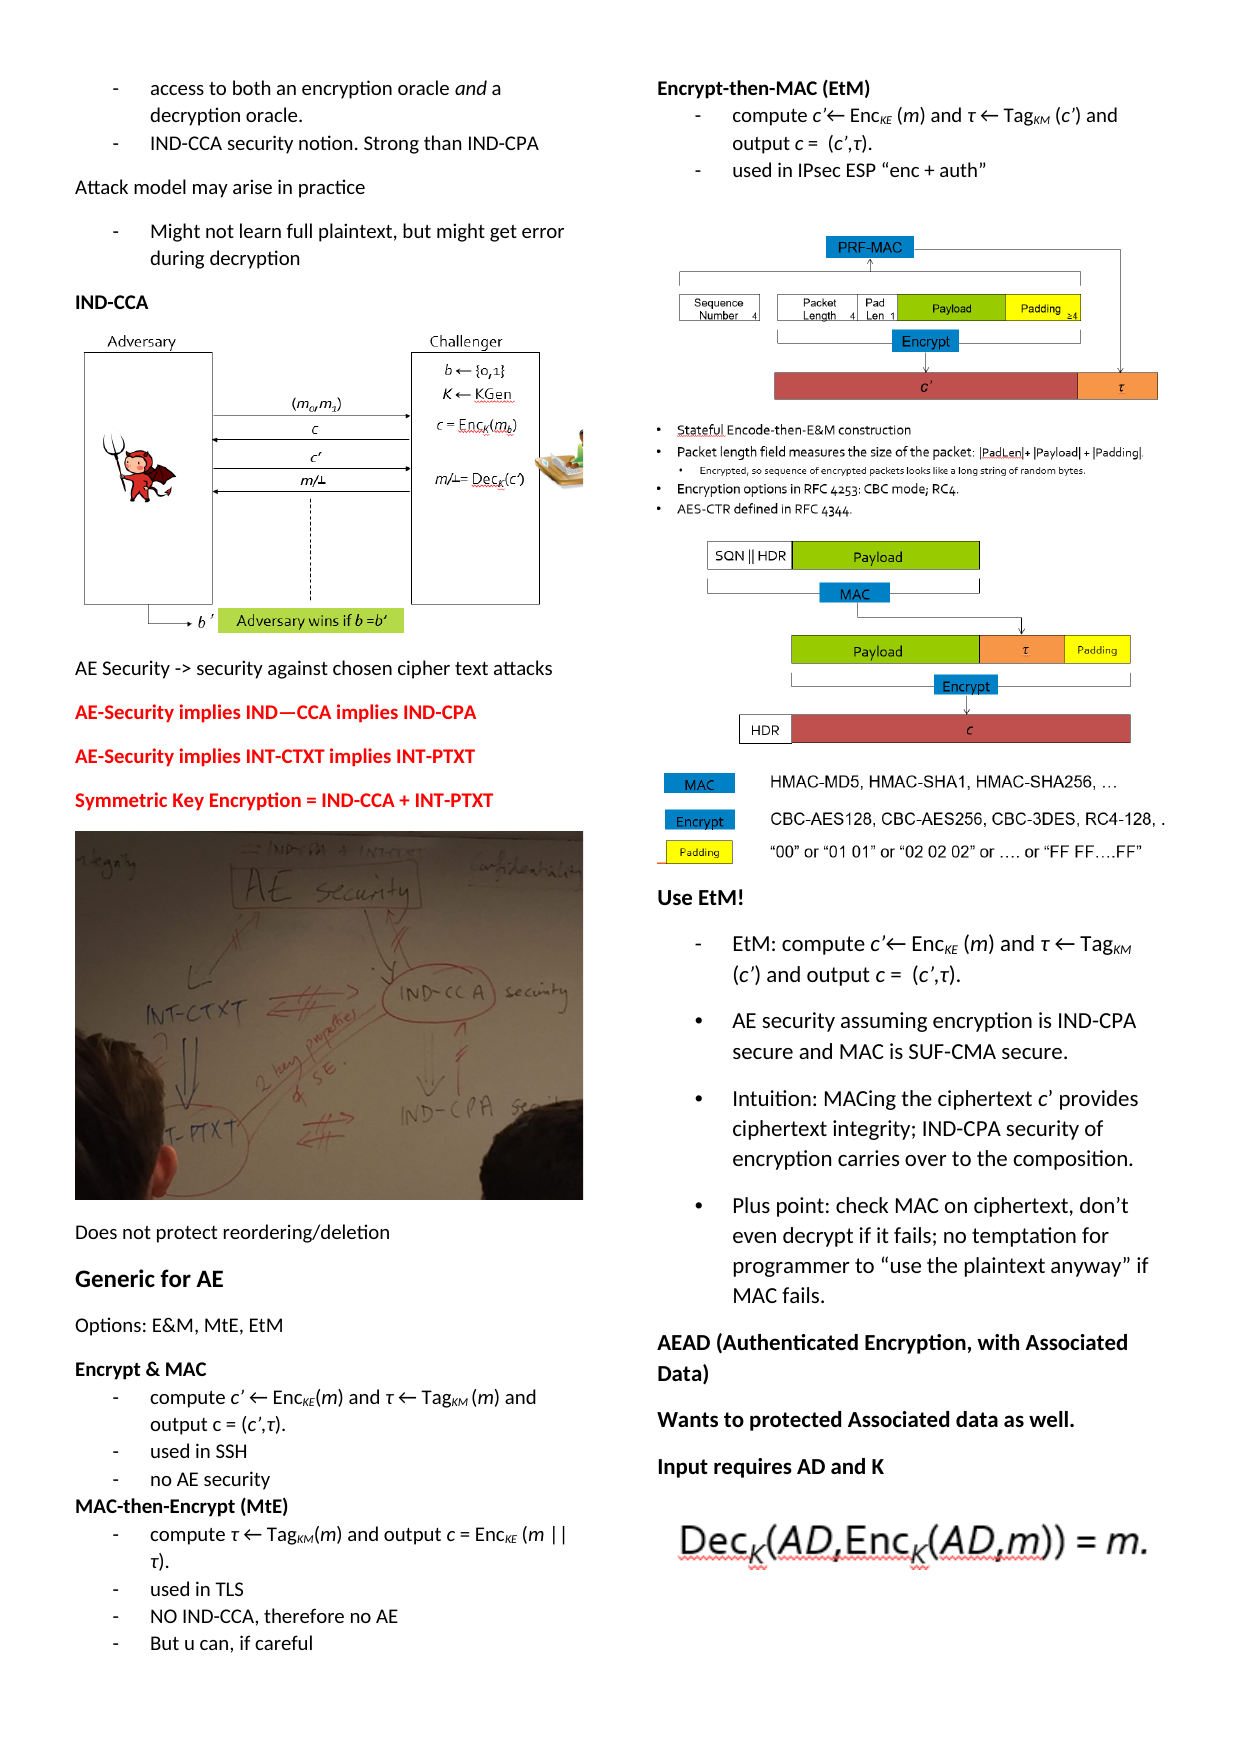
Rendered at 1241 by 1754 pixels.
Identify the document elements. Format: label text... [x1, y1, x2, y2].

text Wants to protected Associated data as well. [657, 1406, 1165, 1434]
list Plus point: check MAC on ciphertext, don’t even decrypt if it fails; no temptation for programmer to “use the plaintext anyway” if MAC fails. [694, 1191, 1165, 1310]
list AE security assuming encryption is IND-CPA secure and MAC is SUF-CMA secure. [694, 1007, 1165, 1065]
list no AE security [112, 1466, 583, 1492]
list EtM: compute c’← EncKE (m) and τ ← TagKM (c’) and output c = (c’,τ). [694, 929, 1165, 988]
list IND-CCA security notion. Strong than IND-CPA [112, 130, 583, 155]
text Generic for AE [75, 1263, 583, 1293]
list Might not learn full plaintext, but might get error during decryption [112, 218, 583, 271]
list compute c’ ← EncKE(m) and τ ← TagKM (m) and output c = (c’,τ). [112, 1384, 583, 1437]
picture [75, 831, 584, 1200]
text Encrypt & MAC [75, 1357, 583, 1382]
list used in IPsec ESP “enc + auth” [694, 157, 1165, 183]
text IND-CCA [75, 289, 583, 315]
text Does not protect reordering/deletion [75, 1219, 583, 1244]
text MAC-then-Encrypt (MtE) [75, 1493, 583, 1519]
list Intuition: MACing the ciphertext c’ provides ciphertext integrity; IND-CPA security of encryption carries over to the composition. [694, 1084, 1165, 1172]
text Use EtM! [657, 883, 1165, 911]
text Encrypt-then-MAC (EtM) [657, 75, 1165, 100]
text AE-Security implies INT-CTXT implies INT-PTXT [75, 744, 583, 769]
list used in SSH [112, 1439, 583, 1464]
text AE Security -> security against chosen cipher text attacks [75, 656, 583, 681]
list compute c’← EncKE (m) and τ ← TagKM (c’) and output c = (c’,τ). [694, 102, 1165, 155]
list NO IND-CCA, therefore no AE [112, 1603, 583, 1628]
text Attack model may arise in practice [75, 174, 583, 199]
text AE-Security implies IND—CCA implies IND-CPA [75, 699, 583, 725]
list compute τ ← TagKM(m) and output c = EncKE (m || τ). [112, 1521, 583, 1574]
text Input requires AD and K [657, 1452, 1165, 1481]
text Symmetric Key Encryption = IND-CCA + INT-PTXT [75, 788, 583, 813]
text Options: E&M, MtE, EtM [75, 1312, 583, 1338]
list access to both an encryption oracle and a decryption oracle. [112, 75, 583, 128]
text AEAD (Authenticated Encryption, with Associated Data) [657, 1328, 1165, 1387]
list But u can, if careful [112, 1631, 583, 1656]
list used in TLS [112, 1576, 583, 1601]
